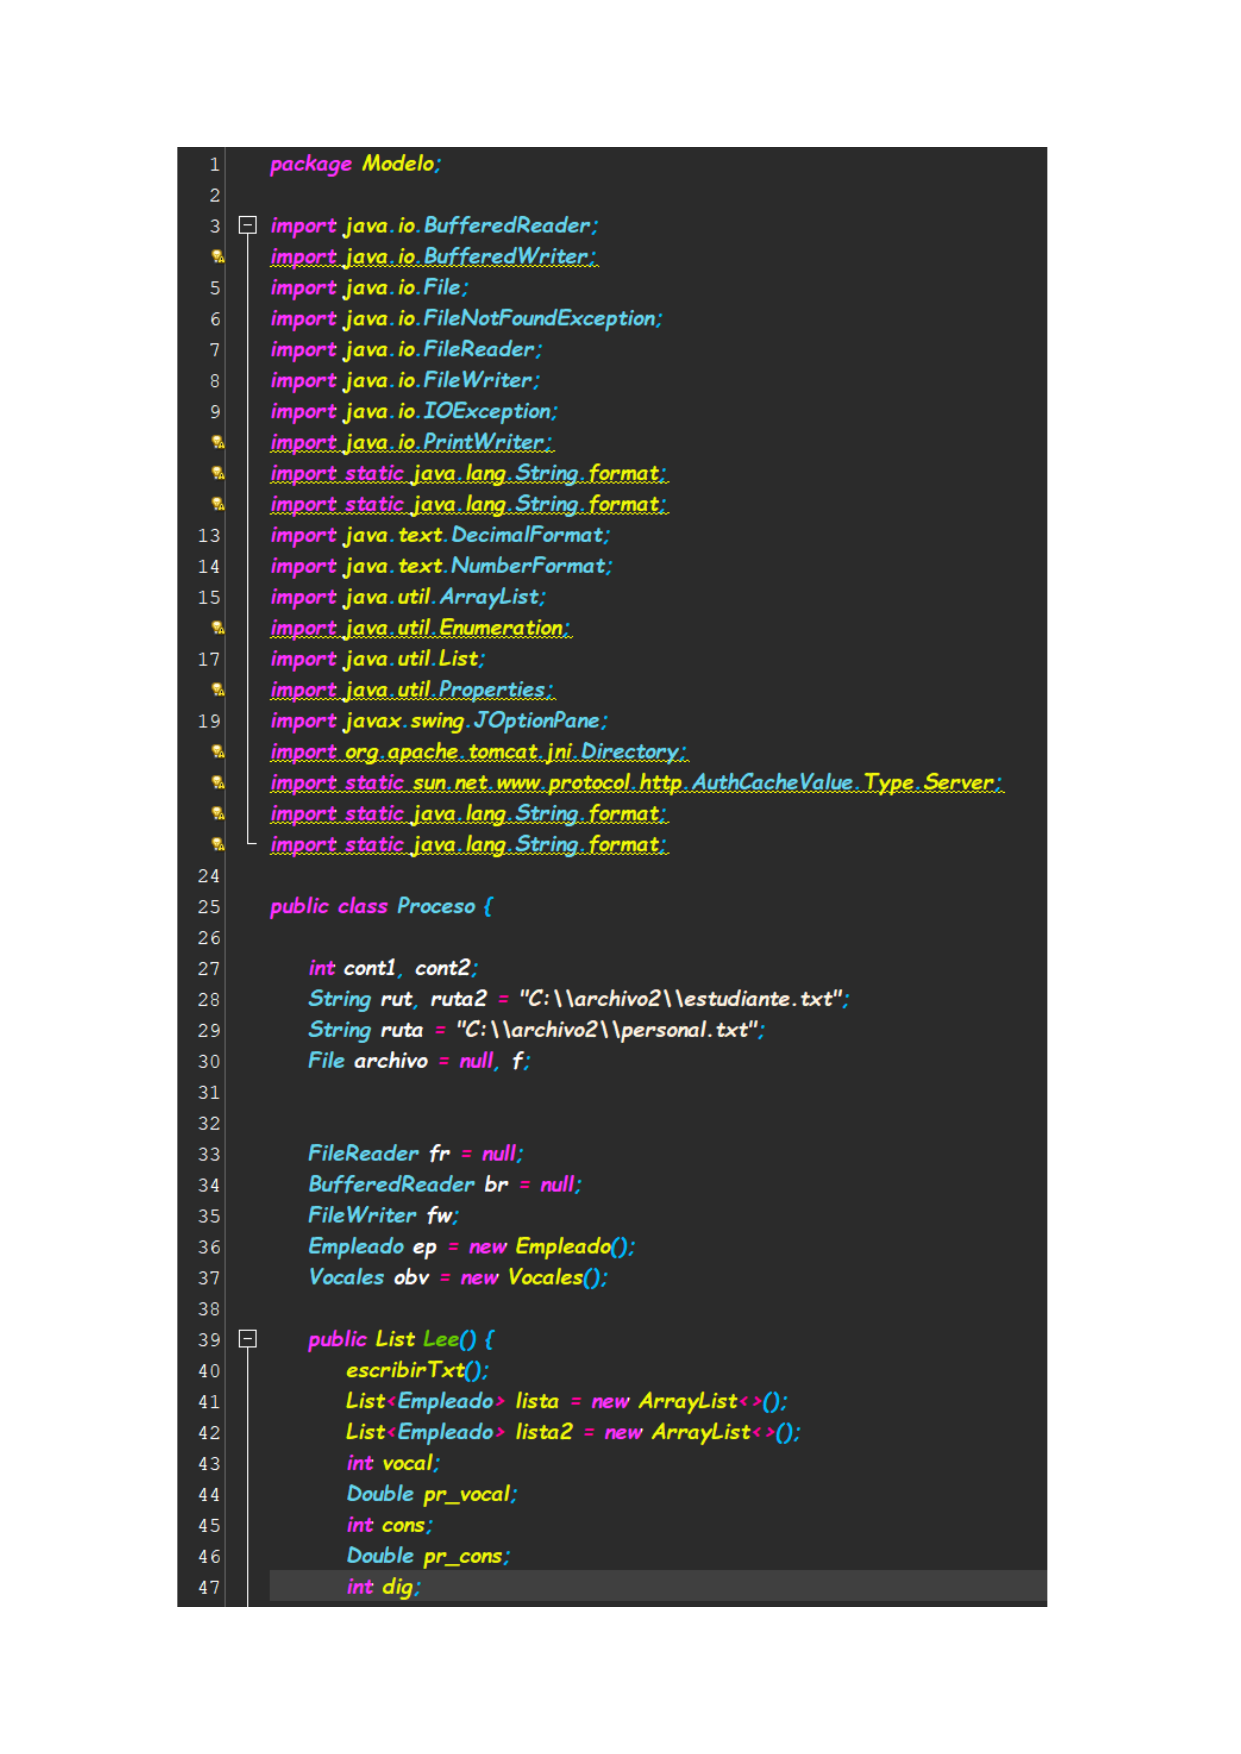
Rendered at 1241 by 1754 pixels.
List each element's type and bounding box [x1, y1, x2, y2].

picture [177, 147, 1048, 1607]
